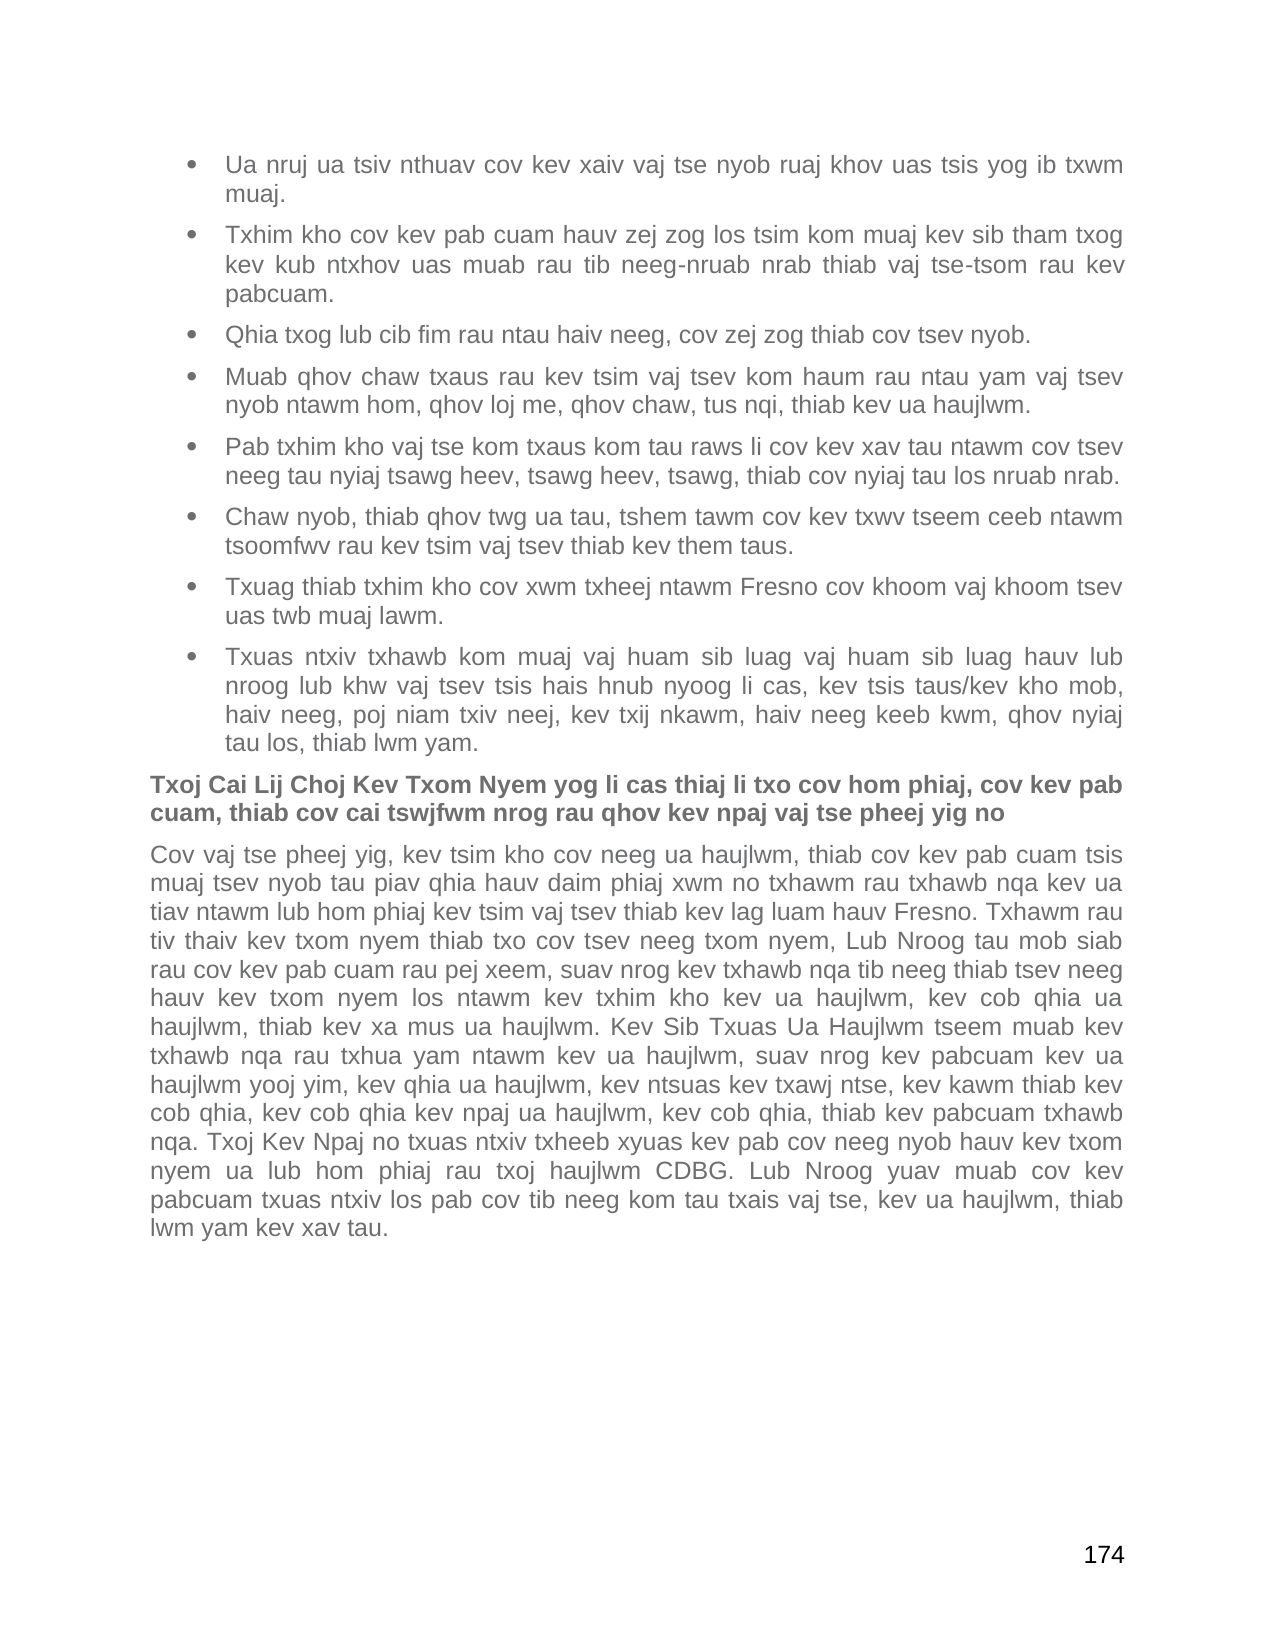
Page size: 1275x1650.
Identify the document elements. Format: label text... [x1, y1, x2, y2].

list Txuag thiab txhim kho cov xwm txheej ntawm Fresno cov khoom vaj khoom tsev uas twb muaj lawm. [187, 572, 1125, 629]
list Txuas ntxiv txhawb kom muaj vaj huam sib luag vaj huam sib luag hauv lub nroog lub khw vaj tsev tsis hais hnub nyoog li cas, kev tsis taus/kev kho mob, haiv neeg, poj niam txiv neej, kev txij nkawm, haiv neeg keeb kwm, qhov nyiaj tau los, thiab lwm yam. [187, 642, 1125, 757]
text Txoj Cai Lij Choj Kev Txom Nyem yog li cas thiaj li txo cov hom phiaj, cov kev pab cuam, thiab cov cai tswjfwm nrog rau qhov kev npaj vaj tse pheej yig no [150, 770, 1125, 827]
list Muab qhov chaw txaus rau kev tsim vaj tsev kom haum rau ntau yam vaj tsev nyob ntawm hom, qhov loj me, qhov chaw, tus nqi, thiab kev ua haujlwm. [187, 362, 1125, 419]
list Txhim kho cov kev pab cuam hauv zej zog los tsim kom muaj kev sib tham txog kev kub ntxhov uas muab rau tib neeg-nruab nrab thiab vaj tse-tsom rau kev pabcuam. [187, 220, 1125, 308]
list Pab txhim kho vaj tse kom txaus kom tau raws li cov kev xav tau ntawm cov tsev neeg tau nyiaj tsawg heev, tsawg heev, tsawg, thiab cov nyiaj tau los nruab nrab. [187, 432, 1125, 489]
list Qhia txog lub cib fim rau ntau haiv neeg, cov zej zog thiab cov tsev nyob. [187, 320, 1125, 349]
list Ua nruj ua tsiv nthuav cov kev xaiv vaj tse nyob ruaj khov uas tsis yog ib txwm muaj. [187, 150, 1125, 208]
list Chaw nyob, thiab qhov twg ua tau, tshem tawm cov kev txwv tseem ceeb ntawm tsoomfwv rau kev tsim vaj tsev thiab kev them taus. [187, 502, 1125, 559]
text Cov vaj tse pheej yig, kev tsim kho cov neeg ua haujlwm, thiab cov kev pab cuam tsis muaj tsev nyob tau piav qhia hauv daim phiaj xwm no txhawm rau txhawb nqa kev ua tiav ntawm lub hom phiaj kev tsim vaj tsev thiab kev lag luam hauv Fresno. Txhawm rau tiv thaiv kev txom nyem thiab txo cov tsev neeg txom nyem, Lub Nroog tau mob siab rau cov kev pab cuam rau pej xeem, suav nrog kev txhawb nqa tib neeg thiab tsev neeg hauv kev txom nyem los ntawm kev txhim kho kev ua haujlwm, kev cob qhia ua haujlwm, thiab kev xa mus ua haujlwm. Kev Sib Txuas Ua Haujlwm tseem muab kev txhawb nqa rau txhua yam ntawm kev ua haujlwm, suav nrog kev pabcuam kev ua haujlwm yooj yim, kev qhia ua haujlwm, kev ntsuas kev txawj ntse, kev kawm thiab kev cob qhia, kev cob qhia kev npaj ua haujlwm, kev cob qhia, thiab kev pabcuam txhawb nqa. Txoj Kev Npaj no txuas ntxiv txheeb xyuas kev pab cov neeg nyob hauv kev txom nyem ua lub hom phiaj rau txoj haujlwm CDBG. Lub Nroog yuav muab cov kev pabcuam txuas ntxiv los pab cov tib neeg kom tau txais vaj tse, kev ua haujlwm, thiab lwm yam kev xav tau. [150, 840, 1125, 1242]
